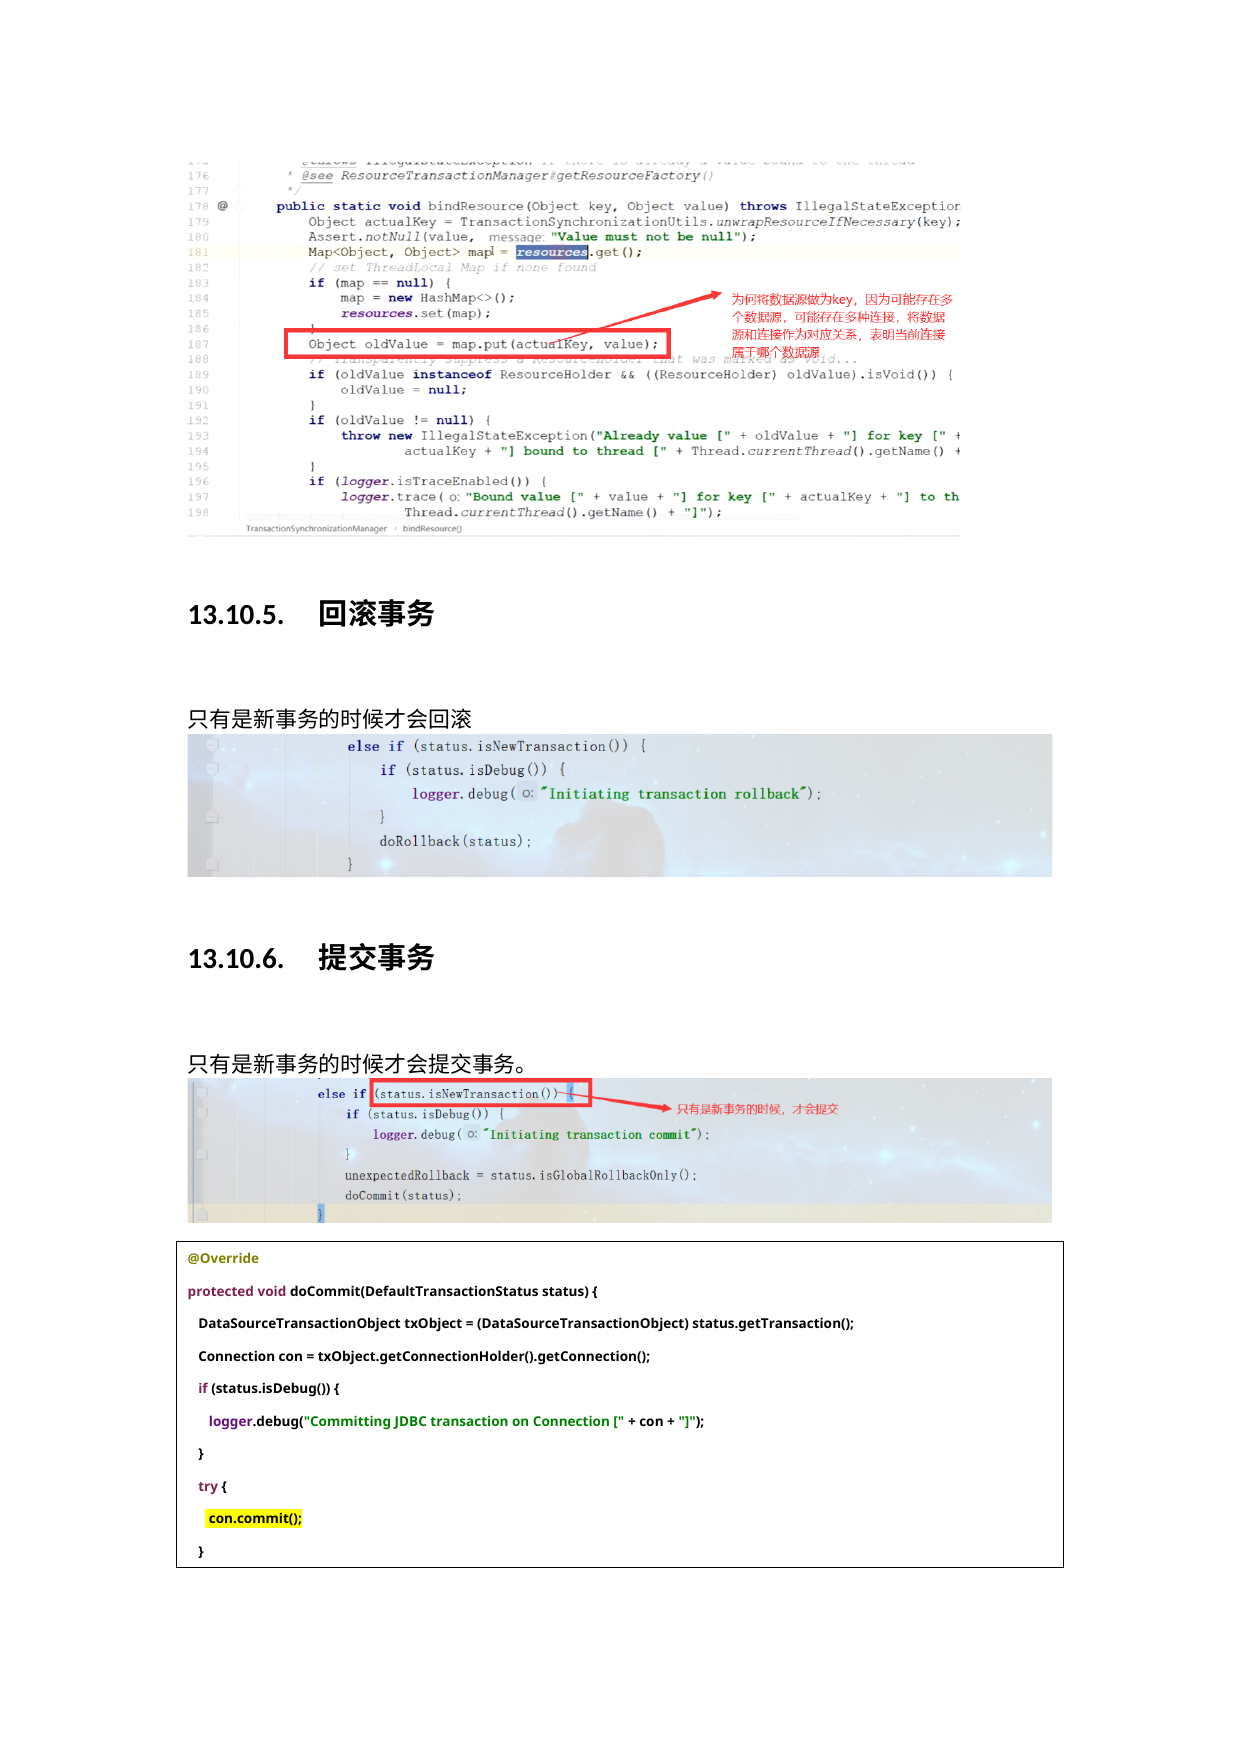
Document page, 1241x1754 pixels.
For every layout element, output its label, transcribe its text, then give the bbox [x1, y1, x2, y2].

subtitle 回滚事务 [187, 579, 1053, 644]
picture [187, 1078, 1052, 1223]
text 只有是新事务的时候才会回滚 [187, 702, 1053, 734]
text 只有是新事务的时候才会提交事务。 [187, 1046, 1053, 1079]
picture [187, 734, 1053, 877]
subtitle 提交事务 [187, 924, 1053, 989]
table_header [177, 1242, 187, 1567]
picture [187, 162, 961, 537]
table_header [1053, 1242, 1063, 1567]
